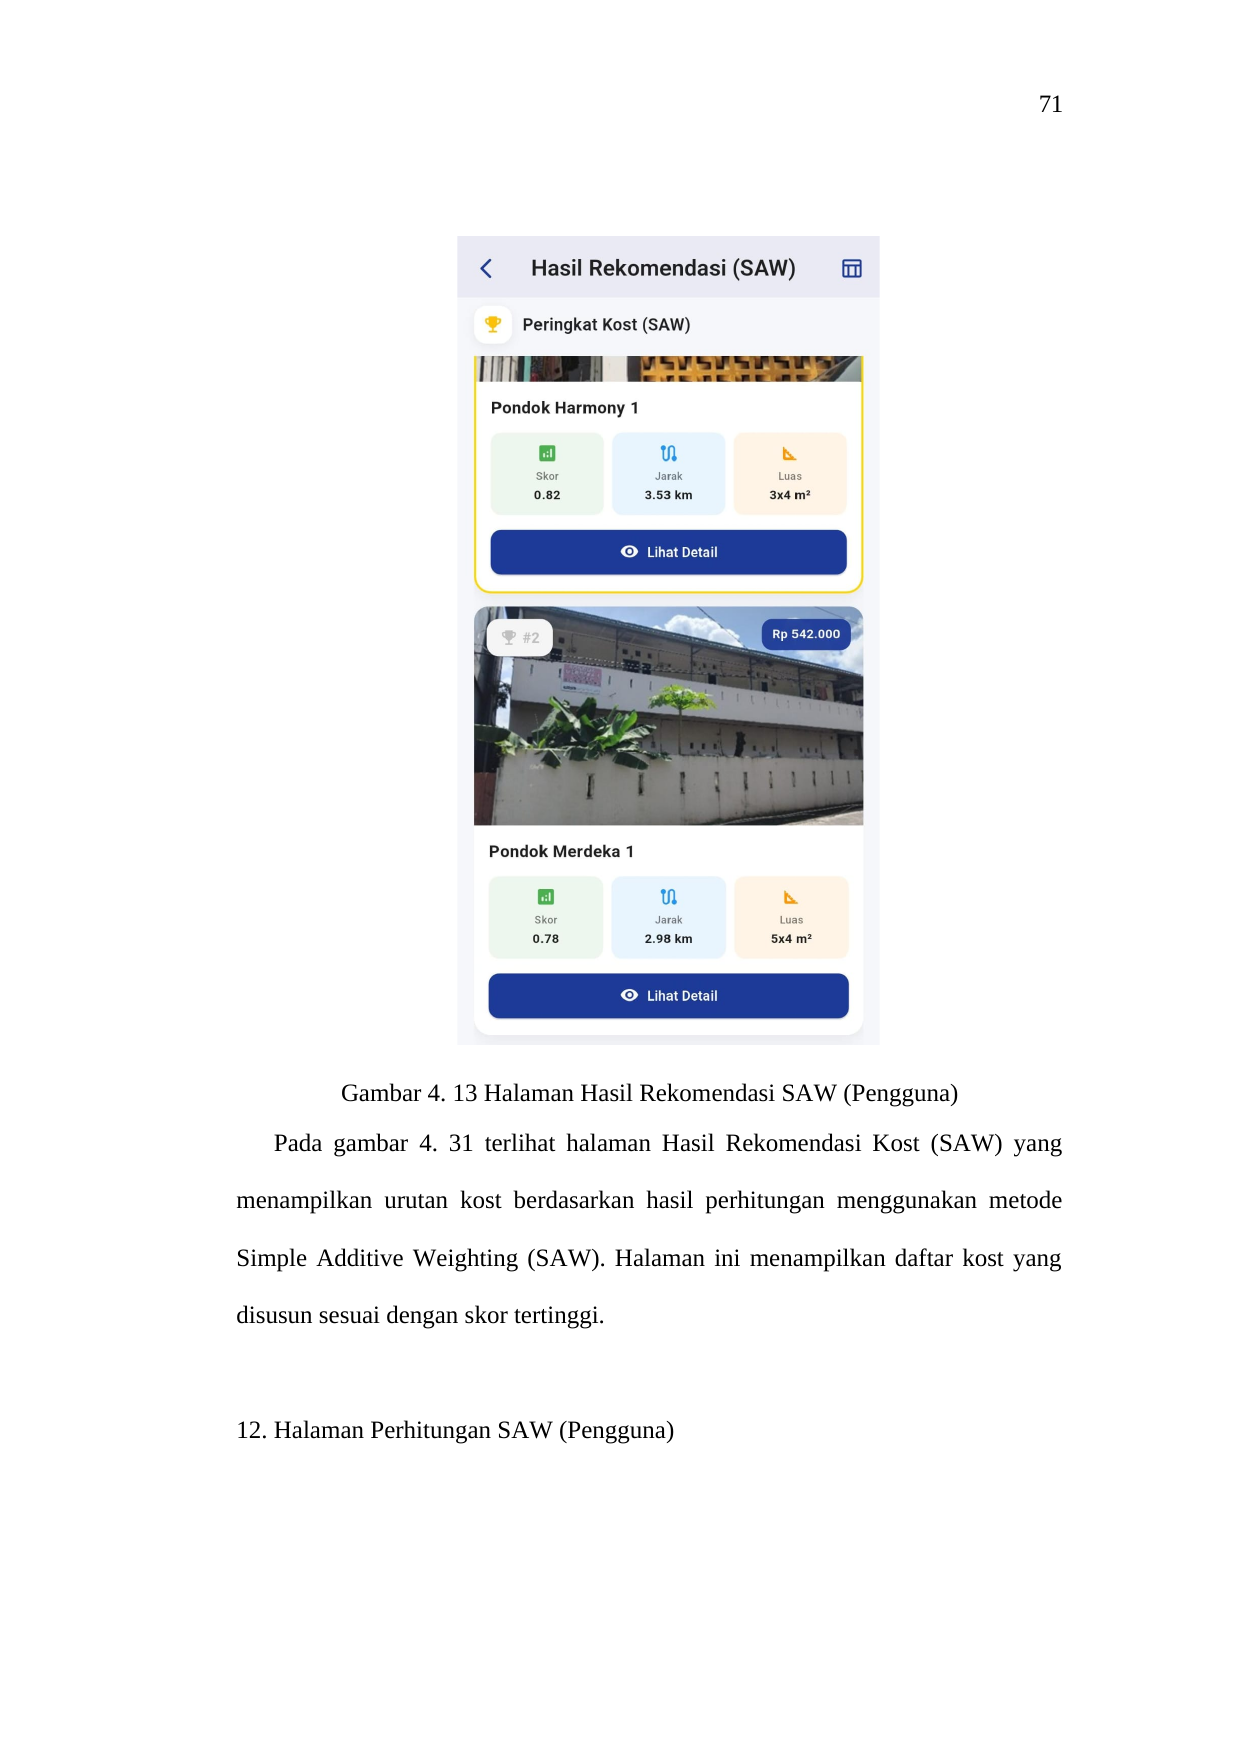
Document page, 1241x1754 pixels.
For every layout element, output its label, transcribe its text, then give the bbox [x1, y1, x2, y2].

text Pada gambar 4. 31 terlihat halaman Hasil Rekomendasi Kost (SAW) yang menampilkan urutan kost berdasarkan hasil perhitungan menggunakan metode Simple Additive Weighting (SAW). Halaman ini menampilkan daftar kost yang disusun sesuai dengan skor tertinggi. [236, 1128, 1063, 1329]
picture [457, 236, 880, 1045]
list Halaman Perhitungan SAW (Pengguna) [236, 1415, 1063, 1444]
text Gambar 4. 13 Halaman Hasil Rekomendasi SAW (Pengguna) [236, 1078, 1063, 1107]
